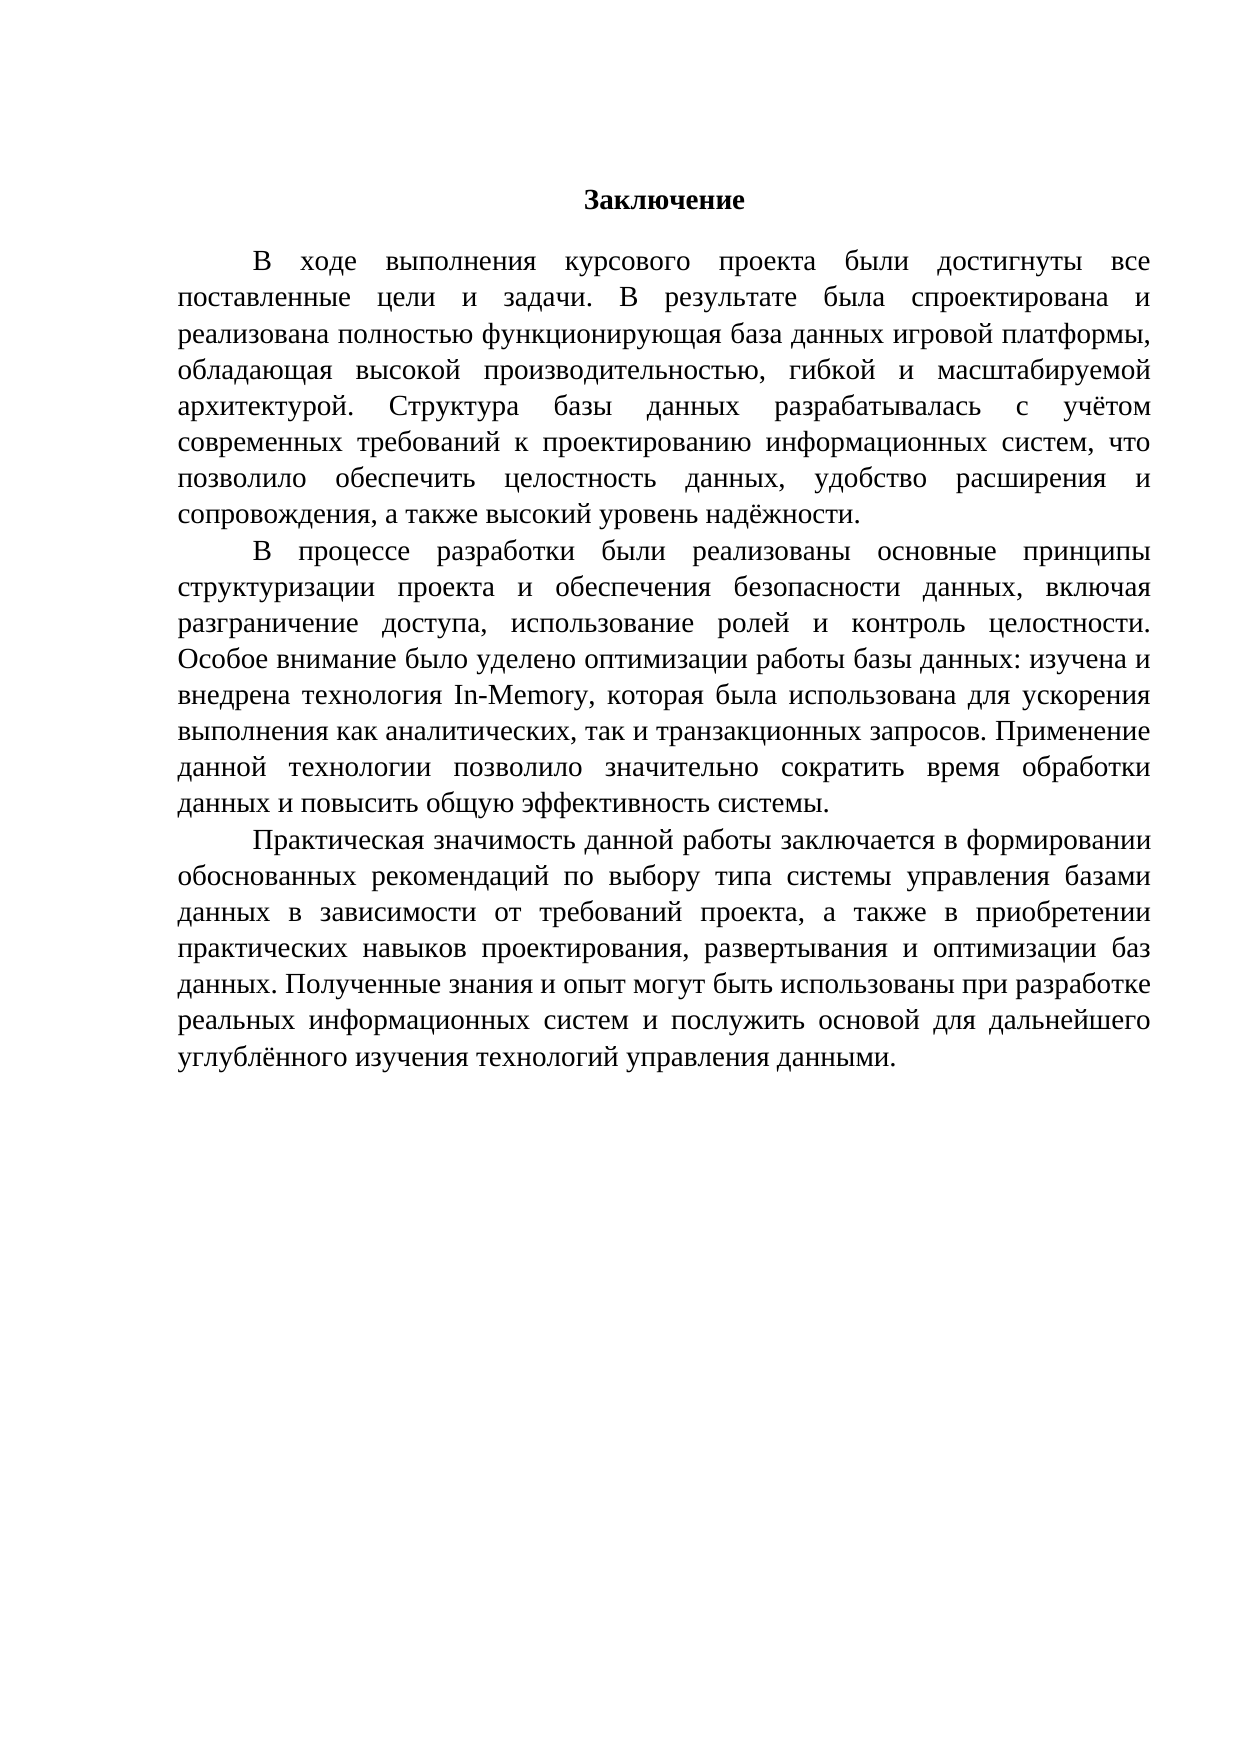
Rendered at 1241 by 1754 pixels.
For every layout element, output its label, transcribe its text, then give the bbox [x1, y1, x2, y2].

text В процессе разработки были реализованы основные принципы структуризации проекта и обеспечения безопасности данных, включая разграничение доступа, использование ролей и контроль целостности. Особое внимание было уделено оптимизации работы базы данных: изучена и внедрена технология In-Memory, которая была использована для ускорения выполнения как аналитических, так и транзакционных запросов. Применение данной технологии позволило значительно сократить время обработки данных и повысить общую эффективность системы. [177, 533, 1152, 819]
subtitle Заключение [177, 182, 1152, 216]
text В ходе выполнения курсового проекта были достигнуты все поставленные цели и задачи. В результате была спроектирована и реализована полностью функционирующая база данных игровой платформы, обладающая высокой производительностью, гибкой и масштабируемой архитектурой. Структура базы данных разрабатывалась с учётом современных требований к проектированию информационных систем, что позволило обеспечить целостность данных, удобство расширения и сопровождения, а также высокий уровень надёжности. [177, 243, 1152, 530]
text Практическая значимость данной работы заключается в формировании обоснованных рекомендаций по выбору типа системы управления базами данных в зависимости от требований проекта, а также в приобретении практических навыков проектирования, развертывания и оптимизации баз данных. Полученные знания и опыт могут быть использованы при разработке реальных информационных систем и послужить основой для дальнейшего углублённого изучения технологий управления данными. [177, 822, 1152, 1072]
